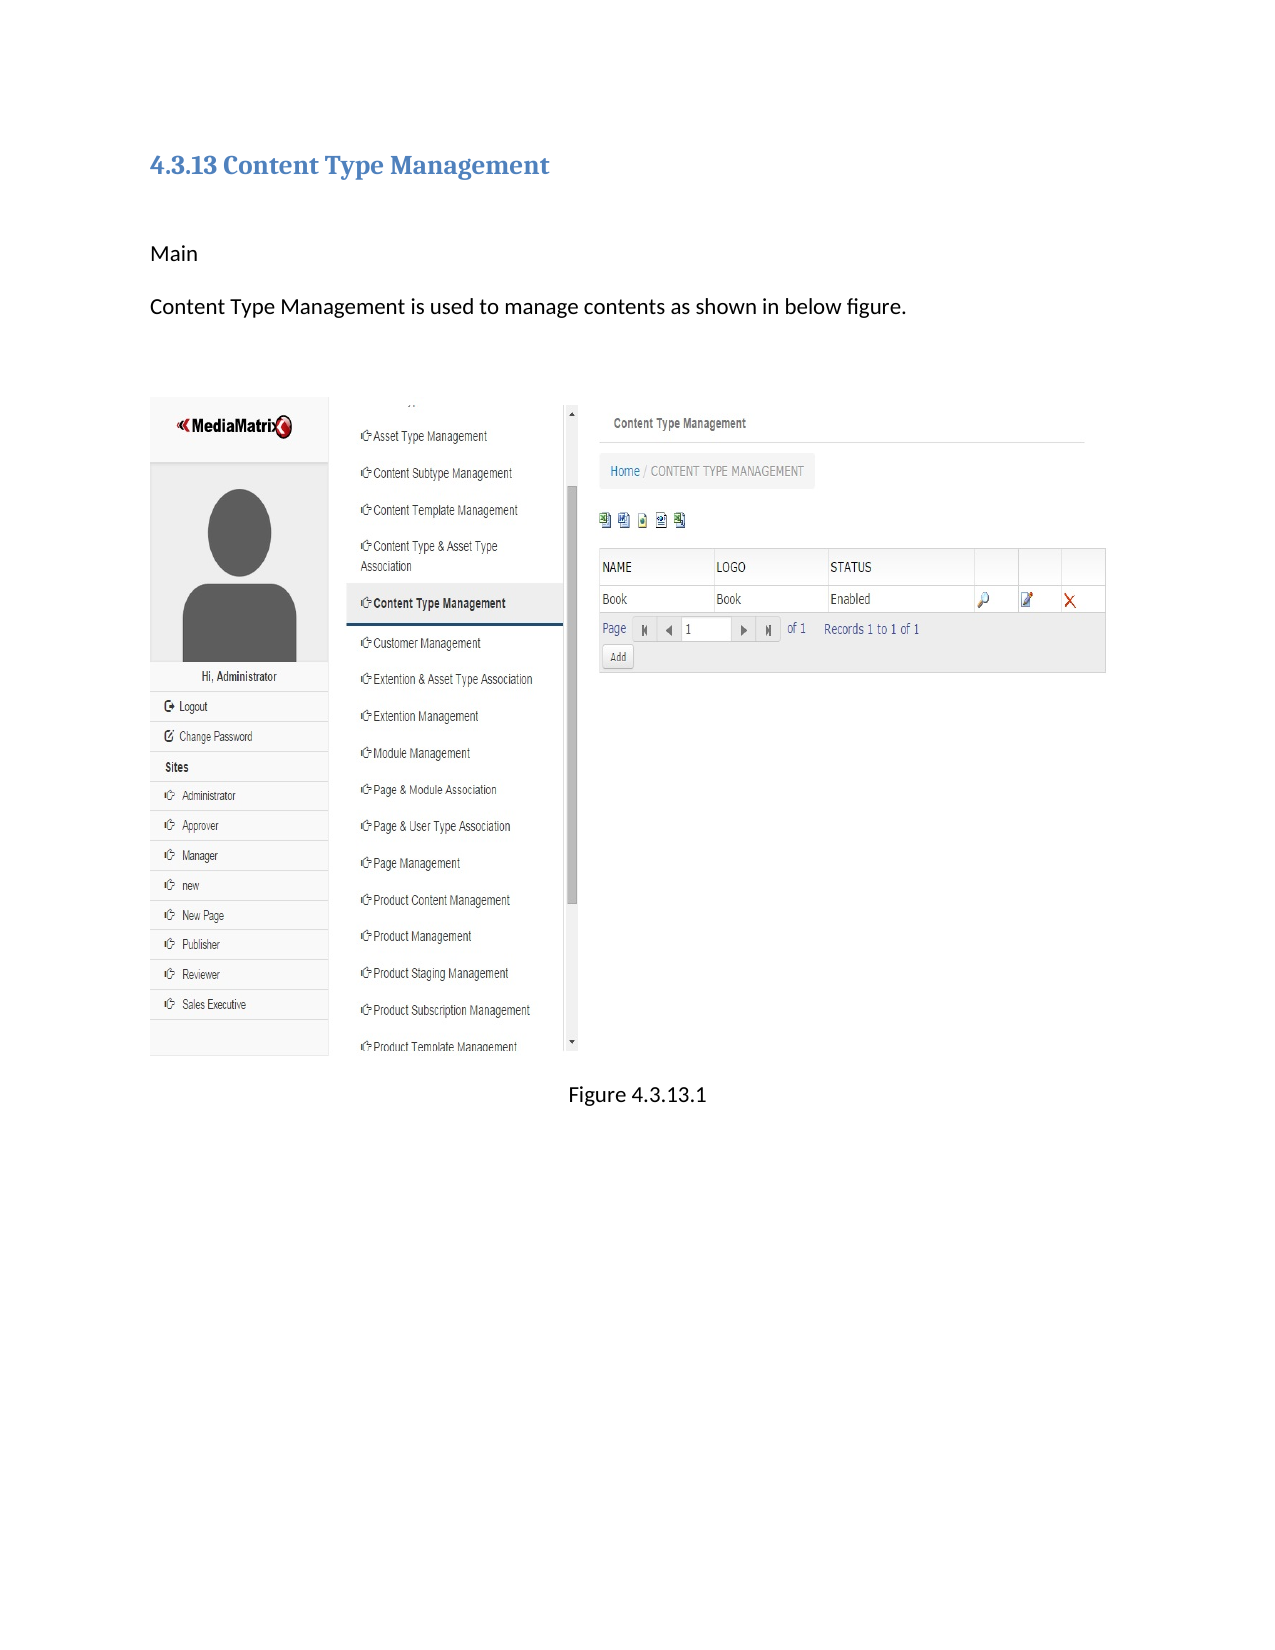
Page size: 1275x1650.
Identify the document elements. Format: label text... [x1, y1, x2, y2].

text Figure 4.3.13.1 [150, 1081, 1125, 1109]
text Main [150, 239, 1125, 267]
text Content Type Management is used to manage contents as shown in below figure. [150, 292, 1125, 320]
subtitle 4.3.13 Content Type Management [150, 150, 1125, 181]
picture [150, 397, 1124, 1056]
